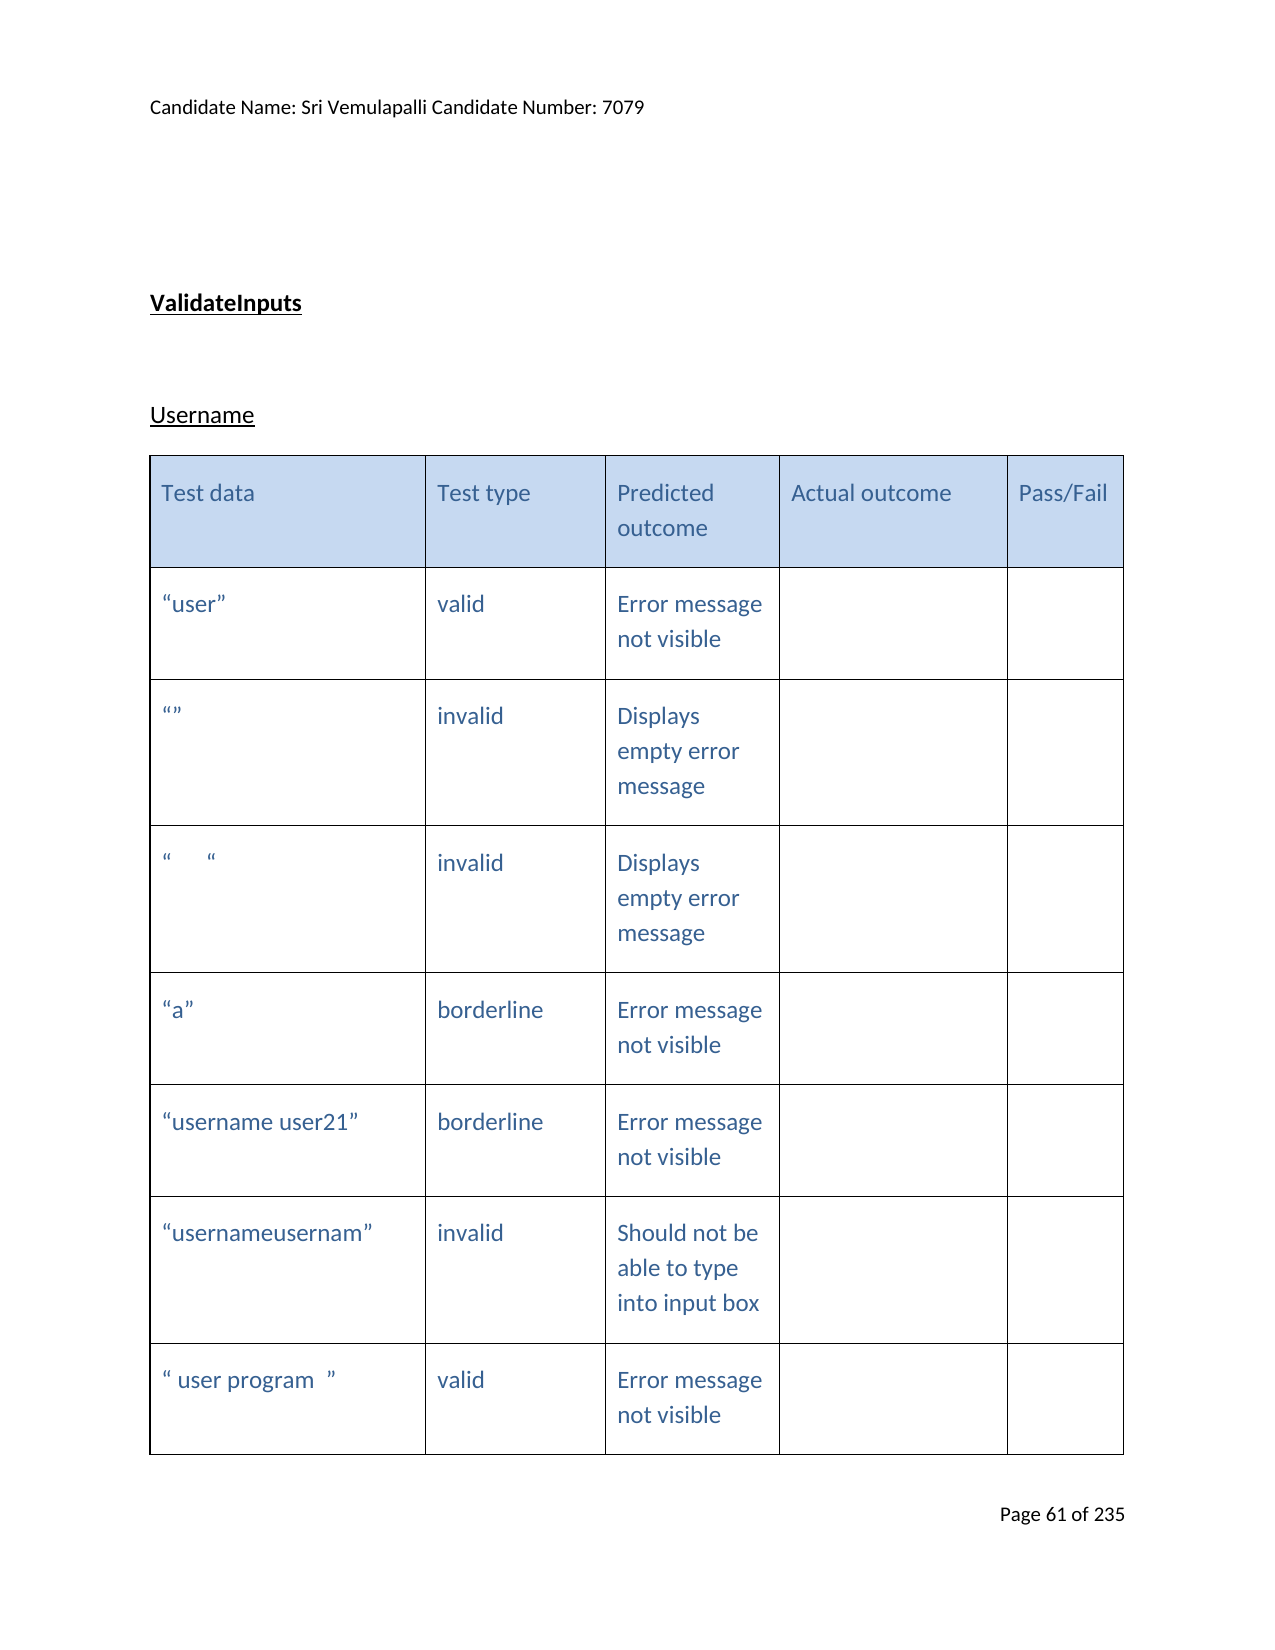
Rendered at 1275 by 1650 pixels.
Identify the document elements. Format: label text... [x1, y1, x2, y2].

table_cell Displays empty error message [606, 826, 779, 972]
text ValidateInputs [150, 287, 1125, 318]
table_cell Error message not visible [606, 1344, 779, 1454]
table_cell “ user program ” [151, 1344, 425, 1454]
table_cell Error message not visible [606, 1085, 779, 1196]
table_cell invalid [426, 826, 605, 972]
table_cell “usernameusernam” [151, 1197, 425, 1342]
table_cell [1008, 1344, 1123, 1454]
table_cell [1008, 1197, 1123, 1342]
table_header Test data [151, 456, 425, 567]
table_cell borderline [426, 1085, 605, 1196]
table_cell Error message not visible [606, 568, 779, 678]
table_cell [1008, 973, 1123, 1084]
table_cell [1008, 680, 1123, 825]
table_cell [780, 1197, 1007, 1342]
table_cell “” [151, 680, 425, 825]
table_cell [780, 680, 1007, 825]
table_cell “username user21” [151, 1085, 425, 1196]
table_cell invalid [426, 680, 605, 825]
table_cell [780, 826, 1007, 972]
table_cell [1008, 826, 1123, 972]
table_cell [780, 568, 1007, 678]
table_cell [780, 973, 1007, 1084]
table_cell borderline [426, 973, 605, 1084]
table_cell [780, 1085, 1007, 1196]
table_cell [1008, 1085, 1123, 1196]
table_cell “a” [151, 973, 425, 1084]
table_cell [780, 1344, 1007, 1454]
table_cell Should not be able to type into input box [606, 1197, 779, 1342]
table_header Test type [426, 456, 605, 567]
table_cell Displays empty error message [606, 680, 779, 825]
table_cell Error message not visible [606, 973, 779, 1084]
table_cell [1008, 568, 1123, 678]
table_cell invalid [426, 1197, 605, 1342]
table_header Predicted outcome [606, 456, 779, 567]
table_header Pass/Fail [1008, 456, 1123, 567]
table_cell “ “ [151, 826, 425, 972]
table_cell valid [426, 1344, 605, 1454]
table_header Actual outcome [780, 456, 1007, 567]
table_cell “user” [151, 568, 425, 678]
text Username [150, 399, 1125, 430]
table_cell valid [426, 568, 605, 678]
